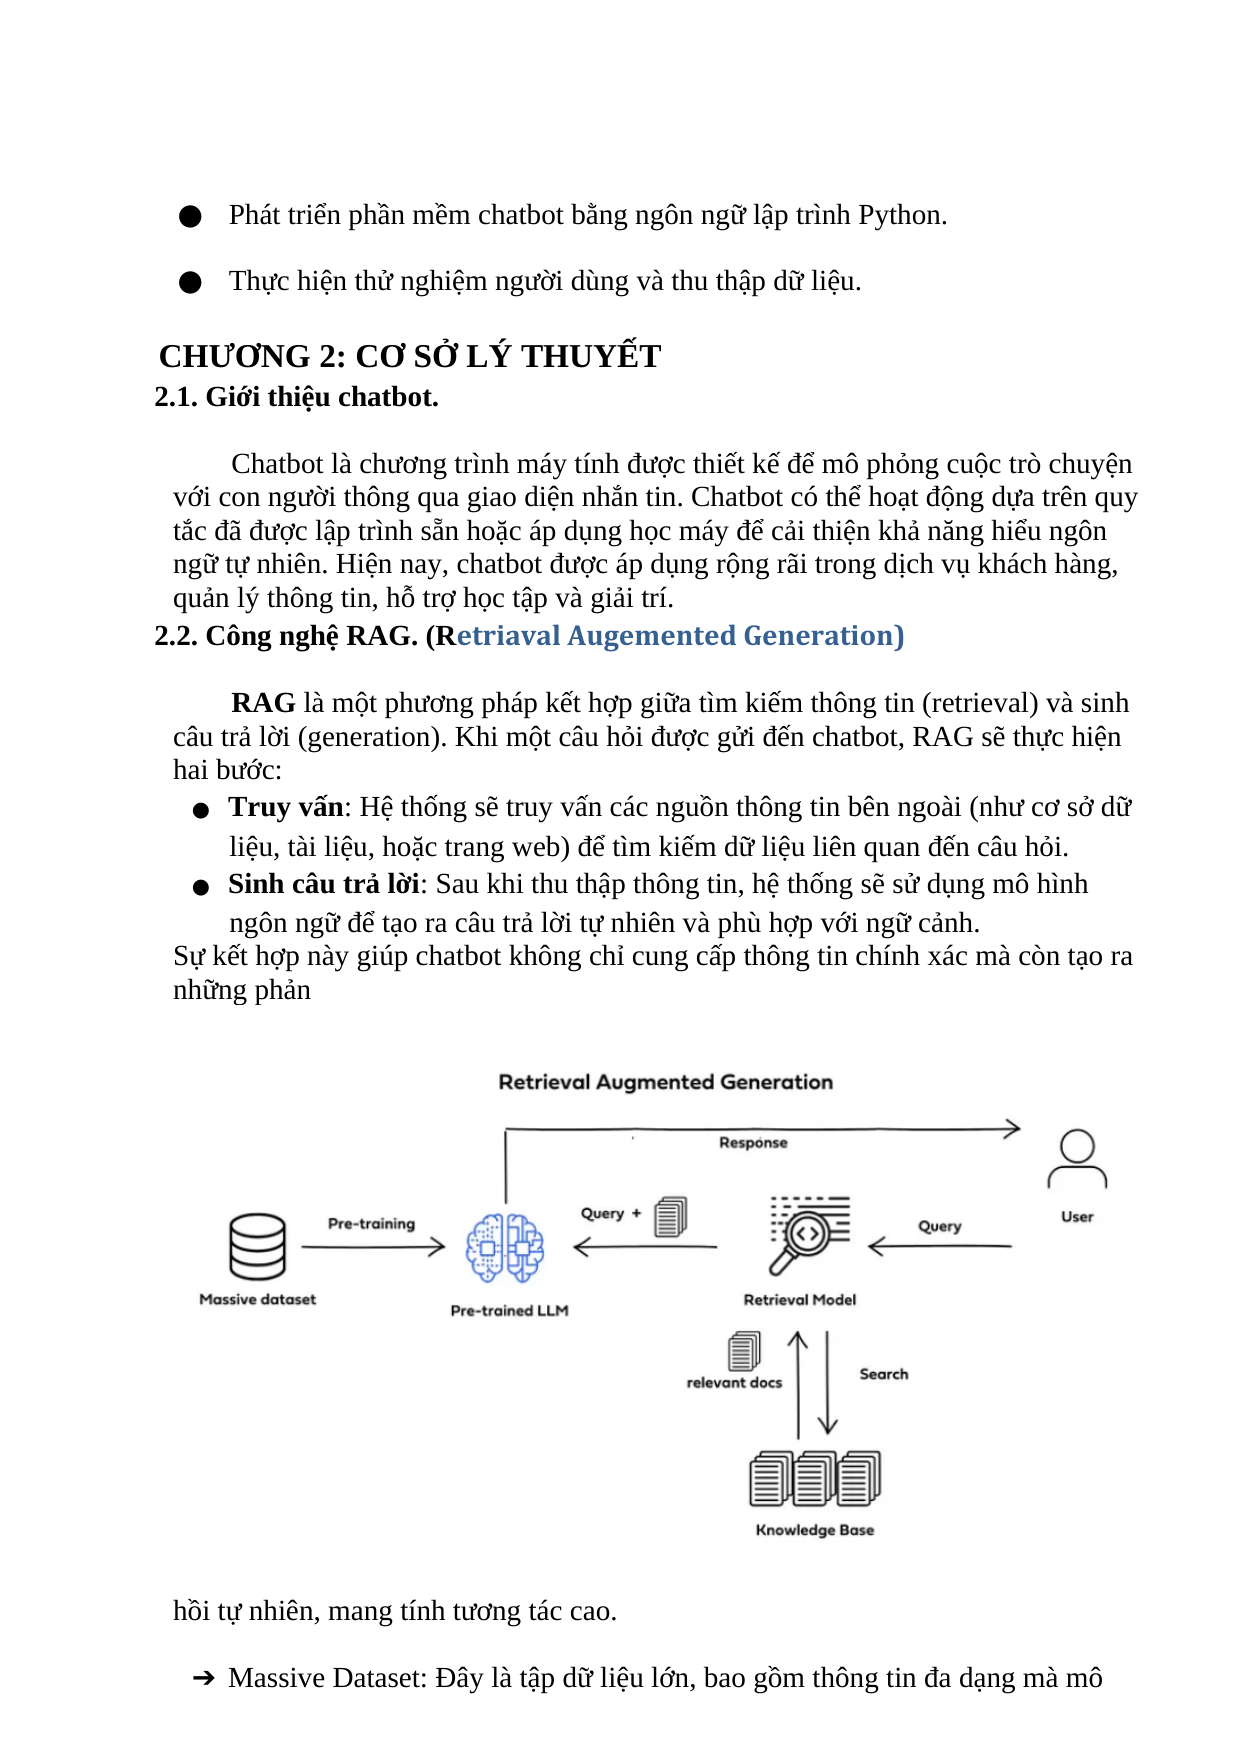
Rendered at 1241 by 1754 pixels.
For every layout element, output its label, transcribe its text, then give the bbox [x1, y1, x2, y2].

subtitle 2.1. Giới thiệu chatbot. [154, 379, 1146, 412]
list Thực hiện thử nghiệm người dùng và thu thập dữ liệu. [177, 247, 1146, 307]
subtitle CHƯƠNG 2: CƠ SỞ LÝ THUYẾT [156, 336, 1146, 374]
text RAG là một phương pháp kết hợp giữa tìm kiếm thông tin (retrieval) và sinh câu trả lời (generation). Khi một câu hỏi được gửi đến chatbot, RAG sẽ thực hiện hai bước: [173, 685, 1146, 786]
picture [172, 1005, 1166, 1594]
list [192, 1660, 1146, 1694]
list Sinh câu trả lời: Sau khi thu thập thông tin, hệ thống sẽ sử dụng mô hình ngôn ngữ để tạo ra câu trả lời tự nhiên và phù hợp với ngữ cảnh. [192, 862, 1146, 938]
list Phát triển phần mềm chatbot bằng ngôn ngữ lập trình Python. [177, 181, 1146, 241]
text Sự kết hợp này giúp chatbot không chỉ cung cấp thông tin chính xác mà còn tạo ra những phản hồi tự nhiên, mang tính tương tác cao. [173, 938, 1146, 1005]
text Chatbot là chương trình máy tính được thiết kế để mô phỏng cuộc trò chuyện với con người thông qua giao diện nhắn tin. Chatbot có thể hoạt động dựa trên quy tắc đã được lập trình sẵn hoặc áp dụng học máy để cải thiện khả năng hiểu ngôn ngữ tự nhiên. Hiện nay, chatbot được áp dụng rộng rãi trong dịch vụ khách hàng, quản lý thông tin, hỗ trợ học tập và giải trí. [173, 446, 1146, 613]
text Sự kết hợp này giúp chatbot không chỉ cung cấp thông tin chính xác mà còn tạo ra những phản hồi tự nhiên, mang tính tương tác cao. [173, 1594, 1146, 1627]
subtitle 2.2. Công nghệ RAG. (Retriaval Augemented Generation) [154, 618, 1146, 652]
list Truy vấn: Hệ thống sẽ truy vấn các nguồn thông tin bên ngoài (như cơ sở dữ liệu, tài liệu, hoặc trang web) để tìm kiếm dữ liệu liên quan đến câu hỏi. [192, 786, 1146, 862]
